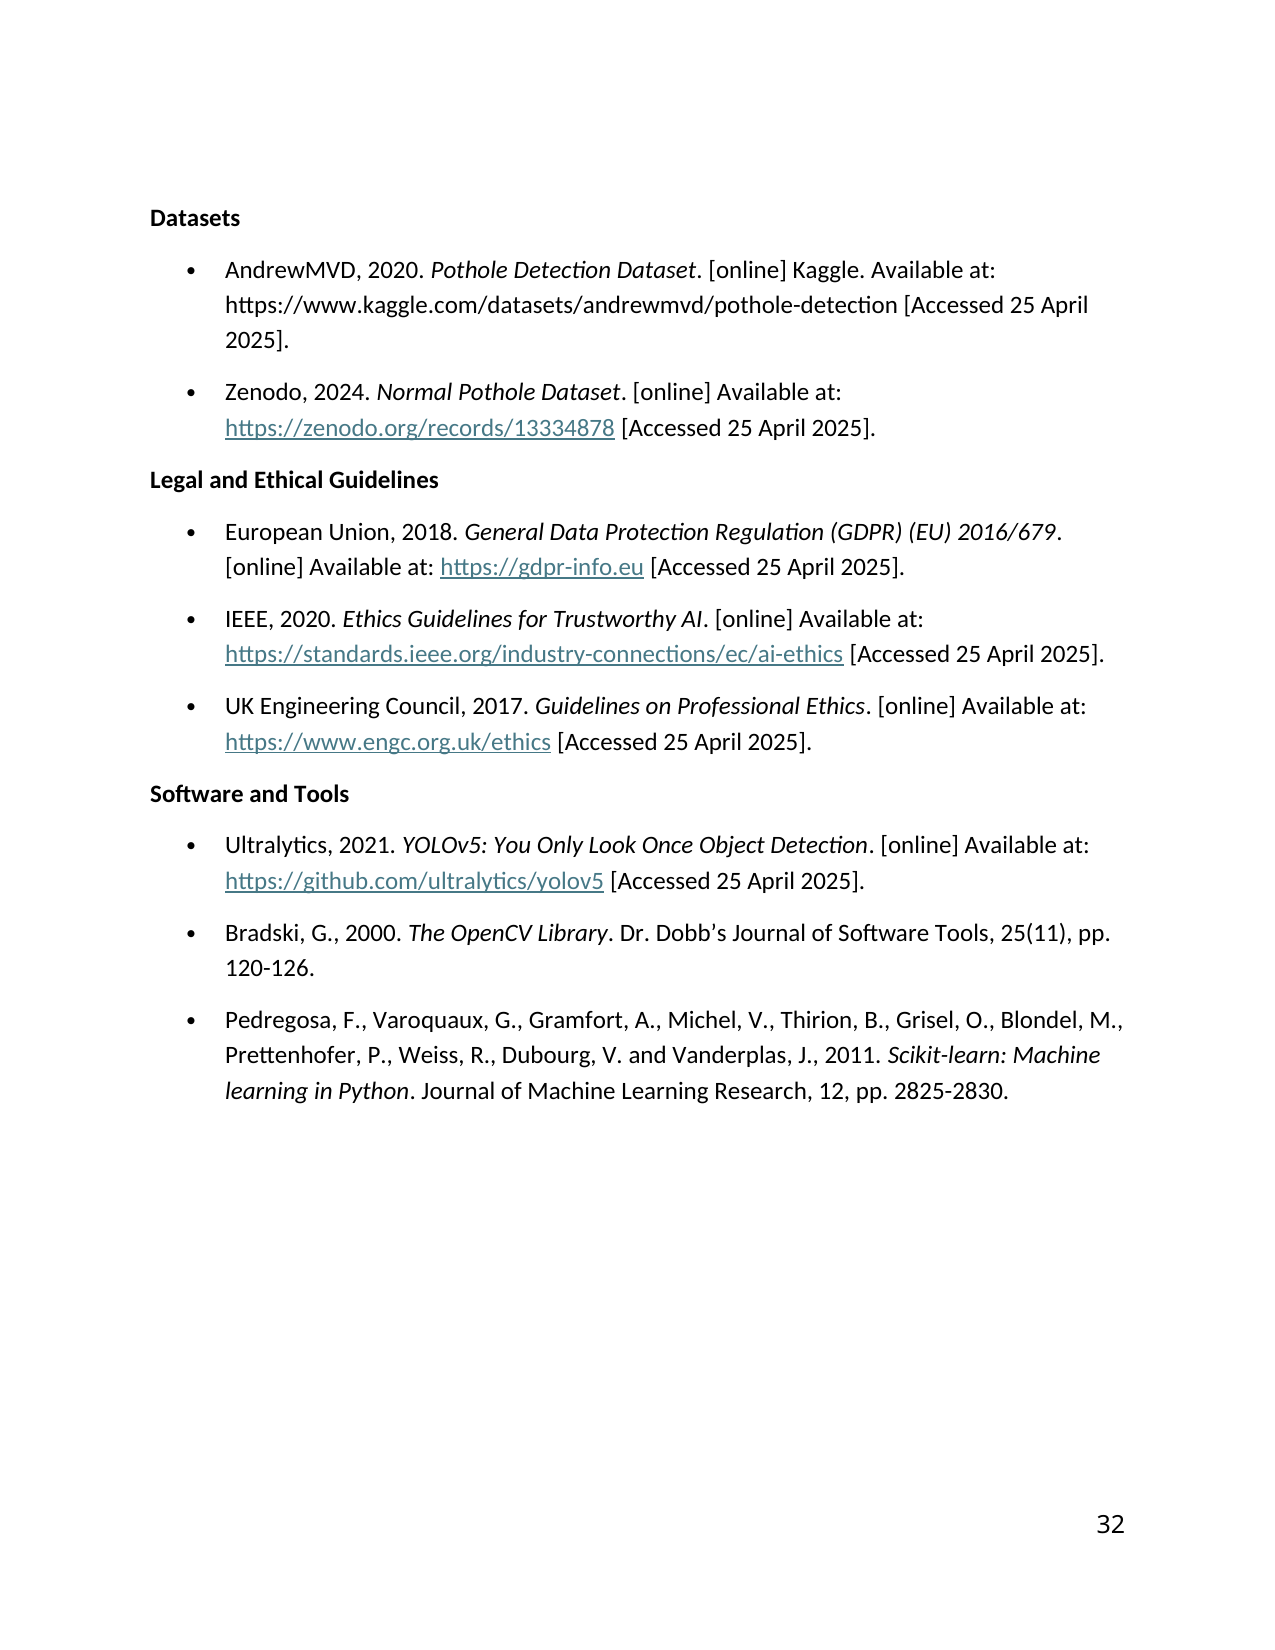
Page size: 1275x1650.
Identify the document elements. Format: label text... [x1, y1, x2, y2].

list European Union, 2018. General Data Protection Regulation (GDPR) (EU) 2016/679. [online] Available at: https://gdpr-info.eu [Accessed 25 April 2025]. [187, 516, 1125, 582]
list Ultralytics, 2021. YOLOv5: You Only Look Once Object Detection. [online] Available at: https://github.com/ultralytics/yolov5 [Accessed 25 April 2025]. [187, 830, 1125, 896]
list IEEE, 2020. Ethics Guidelines for Trustworthy AI. [online] Available at: https://standards.ieee.org/industry-connections/ec/ai-ethics [Accessed 25 April 2025]. [187, 603, 1125, 669]
text Datasets [150, 202, 1125, 232]
text Legal and Ethical Guidelines [150, 464, 1125, 494]
list AndrewMVD, 2020. Pothole Detection Dataset. [online] Kaggle. Available at: https://www.kaggle.com/datasets/andrewmvd/pothole-detection [Accessed 25 April 2025]. [187, 254, 1125, 355]
list Bradski, G., 2000. The OpenCV Library. Dr. Dobb’s Journal of Software Tools, 25(11), pp. 120-126. [187, 917, 1125, 983]
list Zenodo, 2024. Normal Pothole Dataset. [online] Available at: https://zenodo.org/records/13334878 [Accessed 25 April 2025]. [187, 377, 1125, 442]
text Software and Tools [150, 778, 1125, 808]
list Pedregosa, F., Varoquaux, G., Gramfort, A., Michel, V., Thirion, B., Grisel, O., Blondel, M., Prettenhofer, P., Weiss, R., Dubourg, V. and Vanderplas, J., 2011. Scikit-learn: Machine learning in Python. Journal of Machine Learning Research, 12, pp. 2825-2830. [187, 1004, 1125, 1105]
list UK Engineering Council, 2017. Guidelines on Professional Ethics. [online] Available at: https://www.engc.org.uk/ethics [Accessed 25 April 2025]. [187, 690, 1125, 756]
